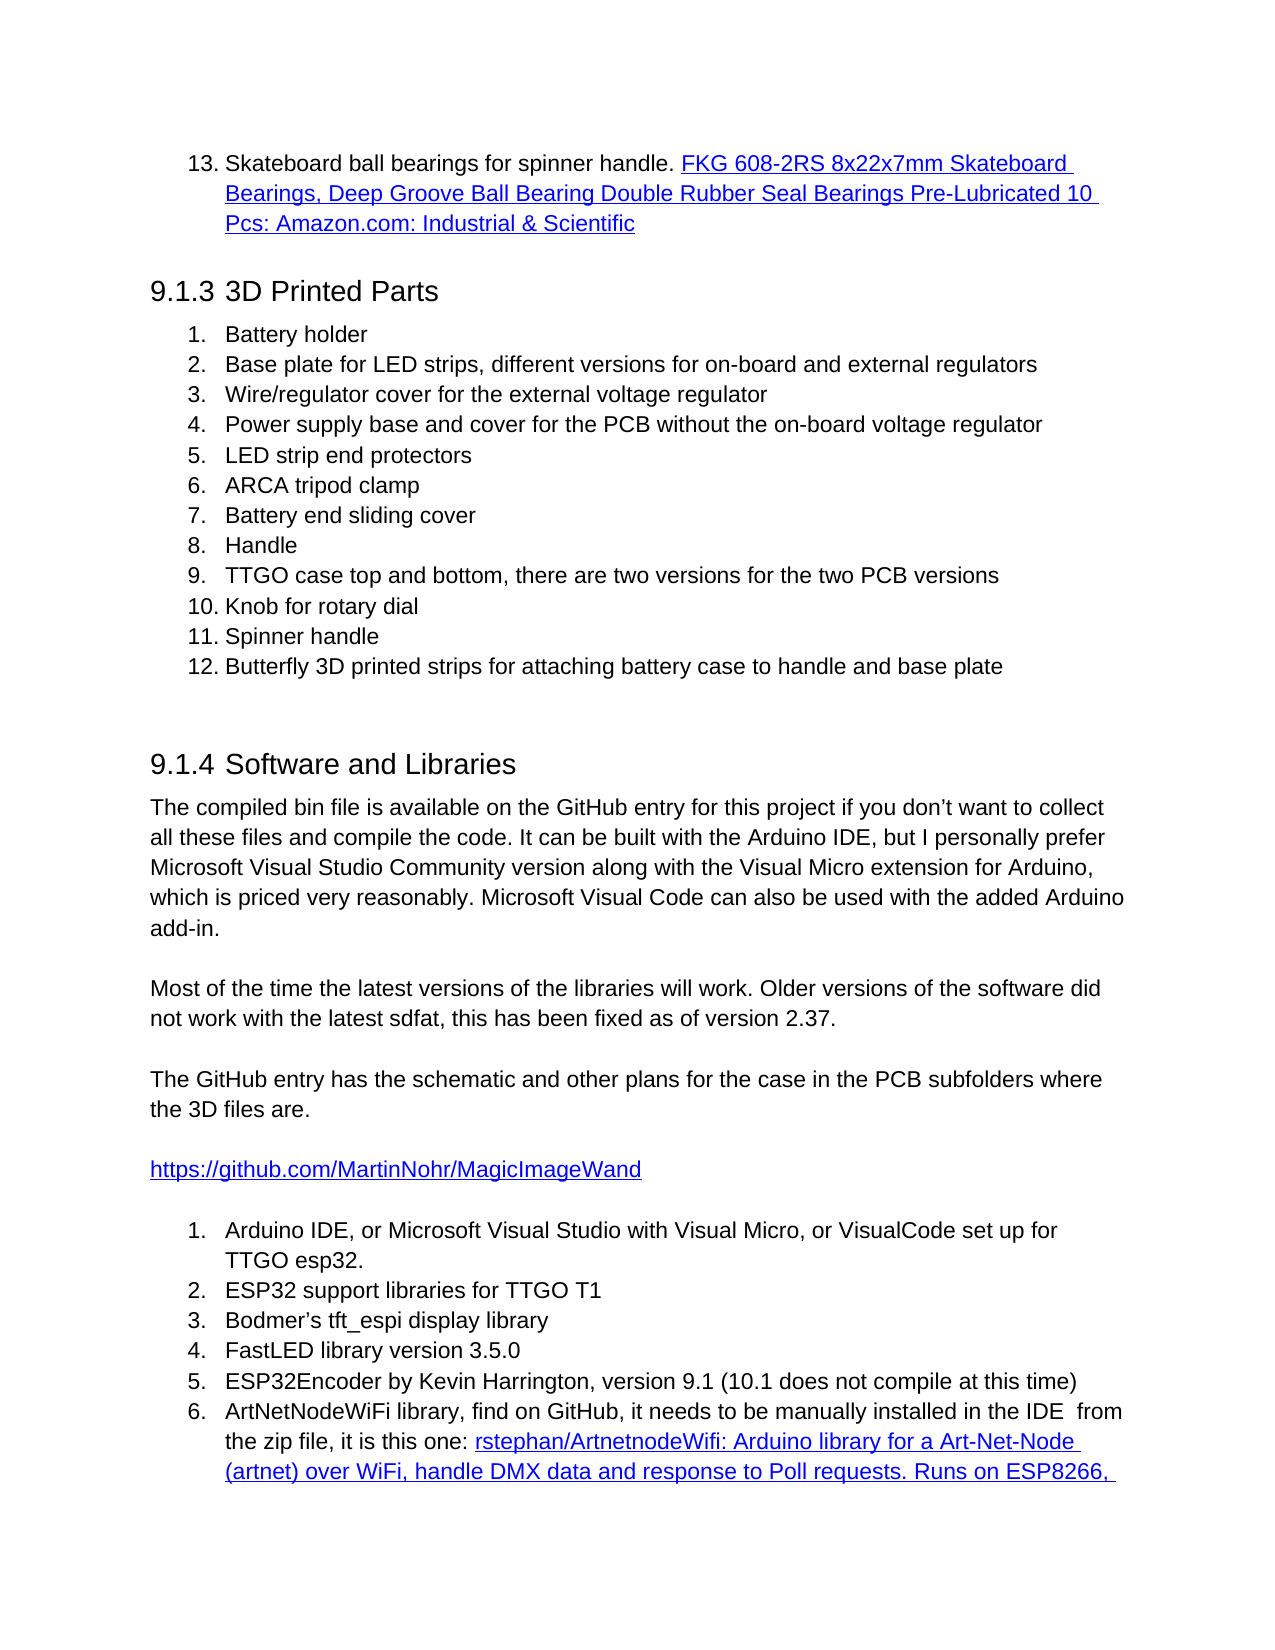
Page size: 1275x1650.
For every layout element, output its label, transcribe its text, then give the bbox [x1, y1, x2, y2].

list Base plate for LED strips, different versions for on-board and external regulators [187, 351, 1125, 377]
list LED strip end protectors [187, 442, 1125, 468]
list Bodmer’s tft_espi display library [187, 1307, 1125, 1334]
text https://github.com/MartinNohr/MagicImageWand [150, 1156, 1125, 1183]
list Battery end sliding cover [187, 502, 1125, 528]
list Power supply base and cover for the PCB without the on-board voltage regulator [187, 411, 1125, 438]
list Skateboard ball bearings for spinner handle. FKG 608-2RS 8x22x7mm Skateboard Bearings, Deep Groove Ball Bearing Double Rubber Seal Bearings Pre-Lubricated 10 Pcs: Amazon.com: Industrial & Scientific [187, 150, 1125, 237]
text The compiled bin file is available on the GitHub entry for this project if you don’t want to collect all these files and compile the code. It can be built with the Arduino IDE, but I personally prefer Microsoft Visual Studio Community version along with the Visual Micro extension for Arduino, which is priced very reasonably. Microsoft Visual Code can also be used with the added Arduino add-in. [150, 794, 1125, 941]
list FastLED library version 3.5.0 [187, 1337, 1125, 1364]
subtitle Software and Libraries [150, 747, 1125, 780]
list Knob for rotary dial [187, 593, 1125, 619]
text Most of the time the latest versions of the libraries will work. Older versions of the software did not work with the latest sdfat, this has been fixed as of version 2.37. [150, 975, 1125, 1032]
list Arduino IDE, or Microsoft Visual Studio with Visual Micro, or VisualCode set up for TTGO esp32. [187, 1217, 1125, 1273]
list ESP32 support libraries for TTGO T1 [187, 1277, 1125, 1303]
list Handle [187, 532, 1125, 559]
subtitle 3D Printed Parts [150, 274, 1125, 307]
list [187, 1398, 1125, 1485]
list ARCA tripod clamp [187, 472, 1125, 498]
list Spinner handle [187, 623, 1125, 649]
list Wire/regulator cover for the external voltage regulator [187, 381, 1125, 408]
list TTGO case top and bottom, there are two versions for the two PCB versions [187, 562, 1125, 589]
list Battery holder [187, 321, 1125, 347]
list Butterfly 3D printed strips for attaching battery case to handle and base plate [187, 653, 1125, 679]
list ESP32Encoder by Kevin Harrington, version 9.1 (10.1 does not compile at this time) [187, 1368, 1125, 1394]
text The GitHub entry has the schematic and other plans for the case in the PCB subfolders where the 3D files are. [150, 1066, 1125, 1122]
